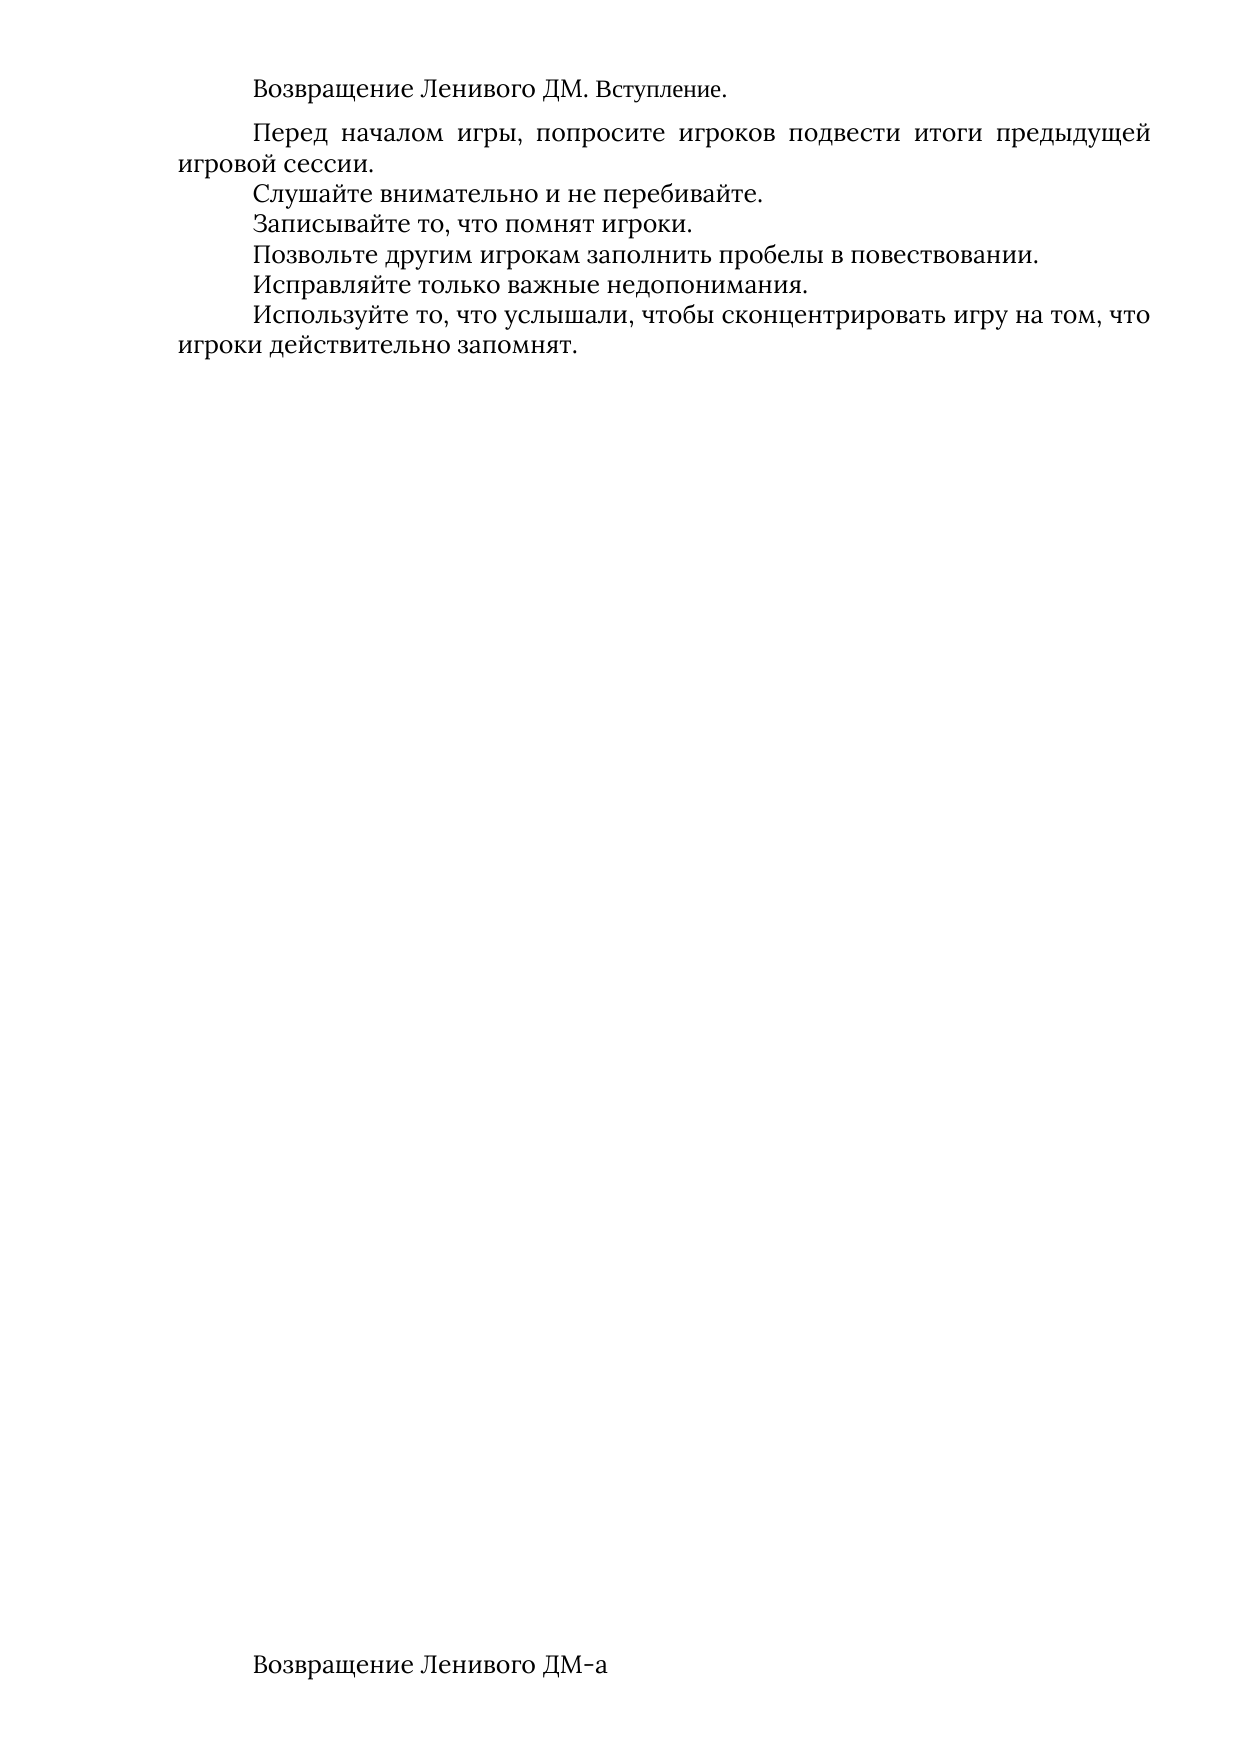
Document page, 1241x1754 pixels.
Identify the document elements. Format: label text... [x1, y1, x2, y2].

text Перед началом игры, попросите игроков подвести итоги предыдущей игровой сессии. [177, 118, 1152, 179]
text Слушайте внимательно и не перебивайте. [177, 179, 1152, 209]
text Записывайте то, что помнят игроки. [177, 209, 1152, 239]
text Позвольте другим игрокам заполнить пробелы в повествовании. [177, 239, 1152, 270]
text Используйте то, что услышали, чтобы сконцентрировать игру на том, что игроки действительно запомнят. [177, 300, 1152, 361]
text Исправляйте только важные недопонимания. [177, 270, 1152, 300]
